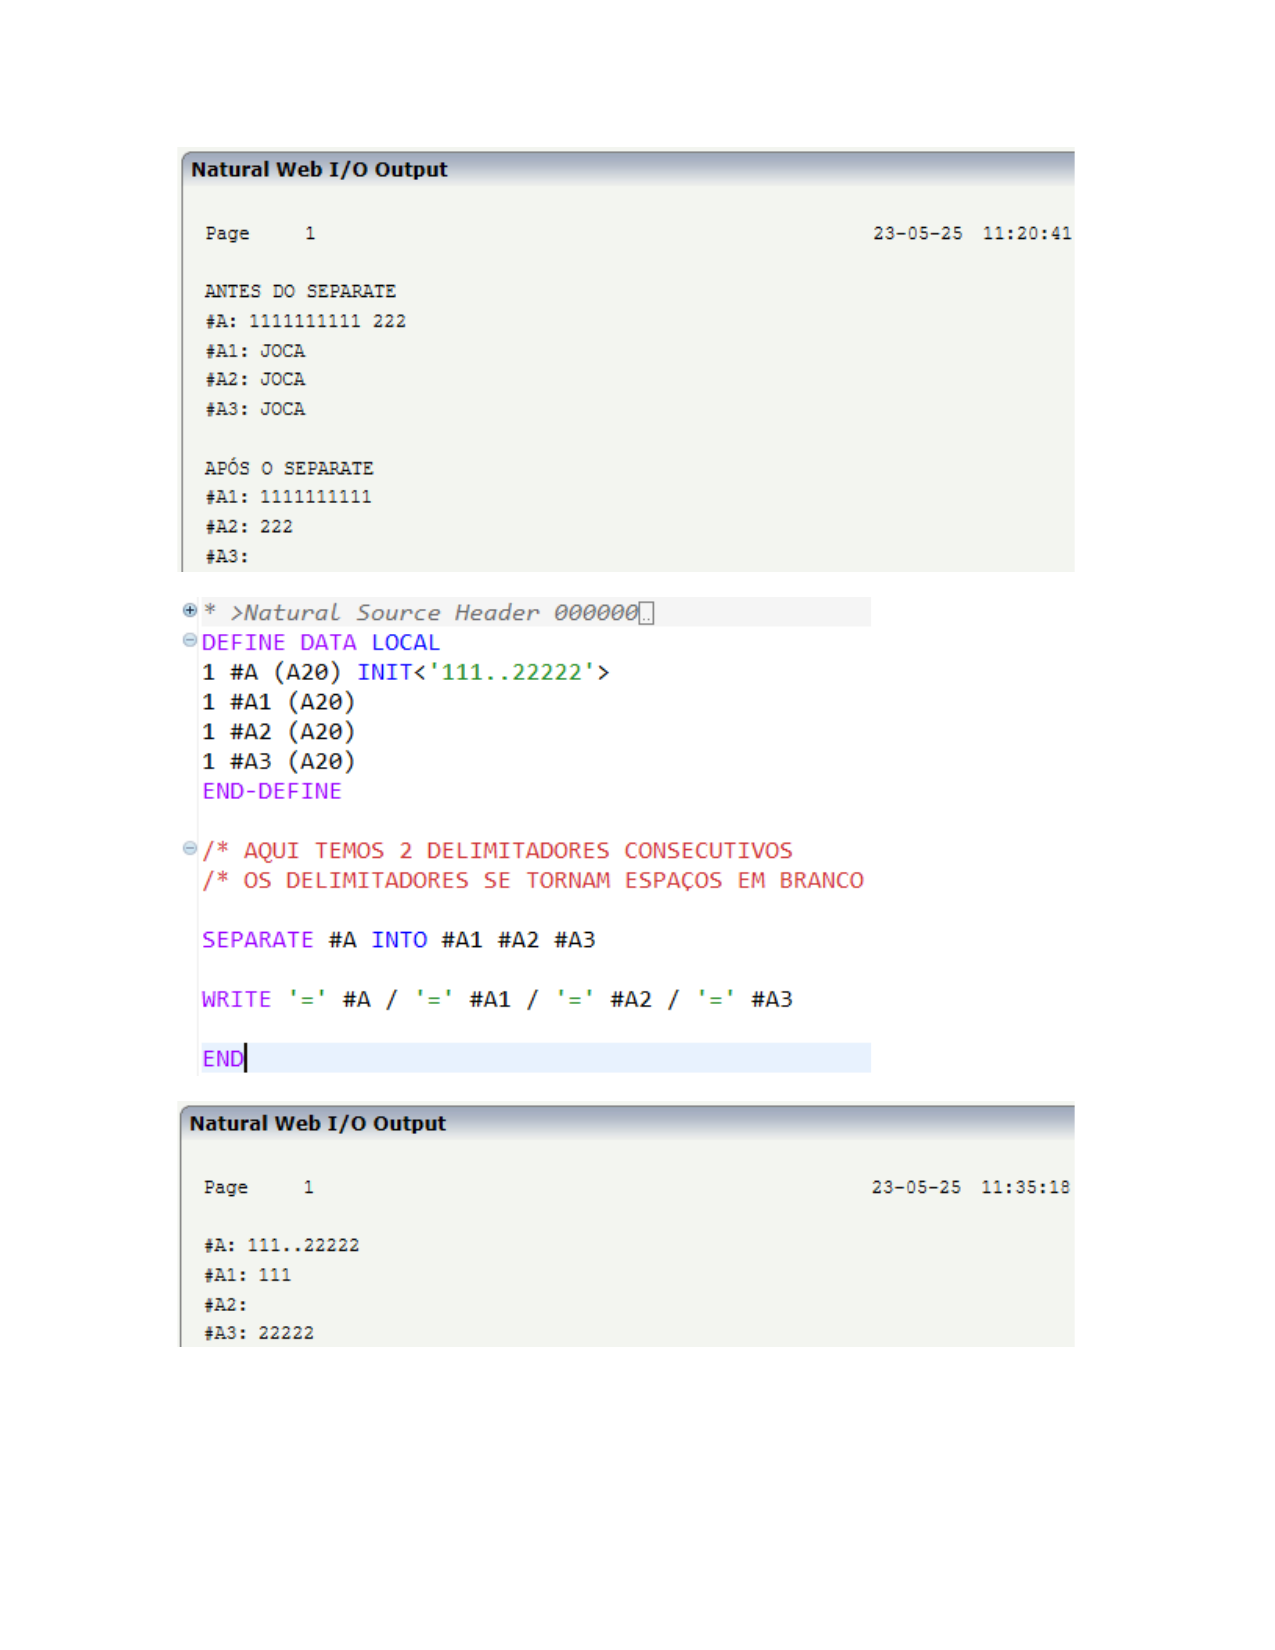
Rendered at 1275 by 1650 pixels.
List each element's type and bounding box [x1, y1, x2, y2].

picture [177, 1101, 1075, 1347]
picture [177, 147, 1075, 572]
picture [177, 597, 872, 1076]
